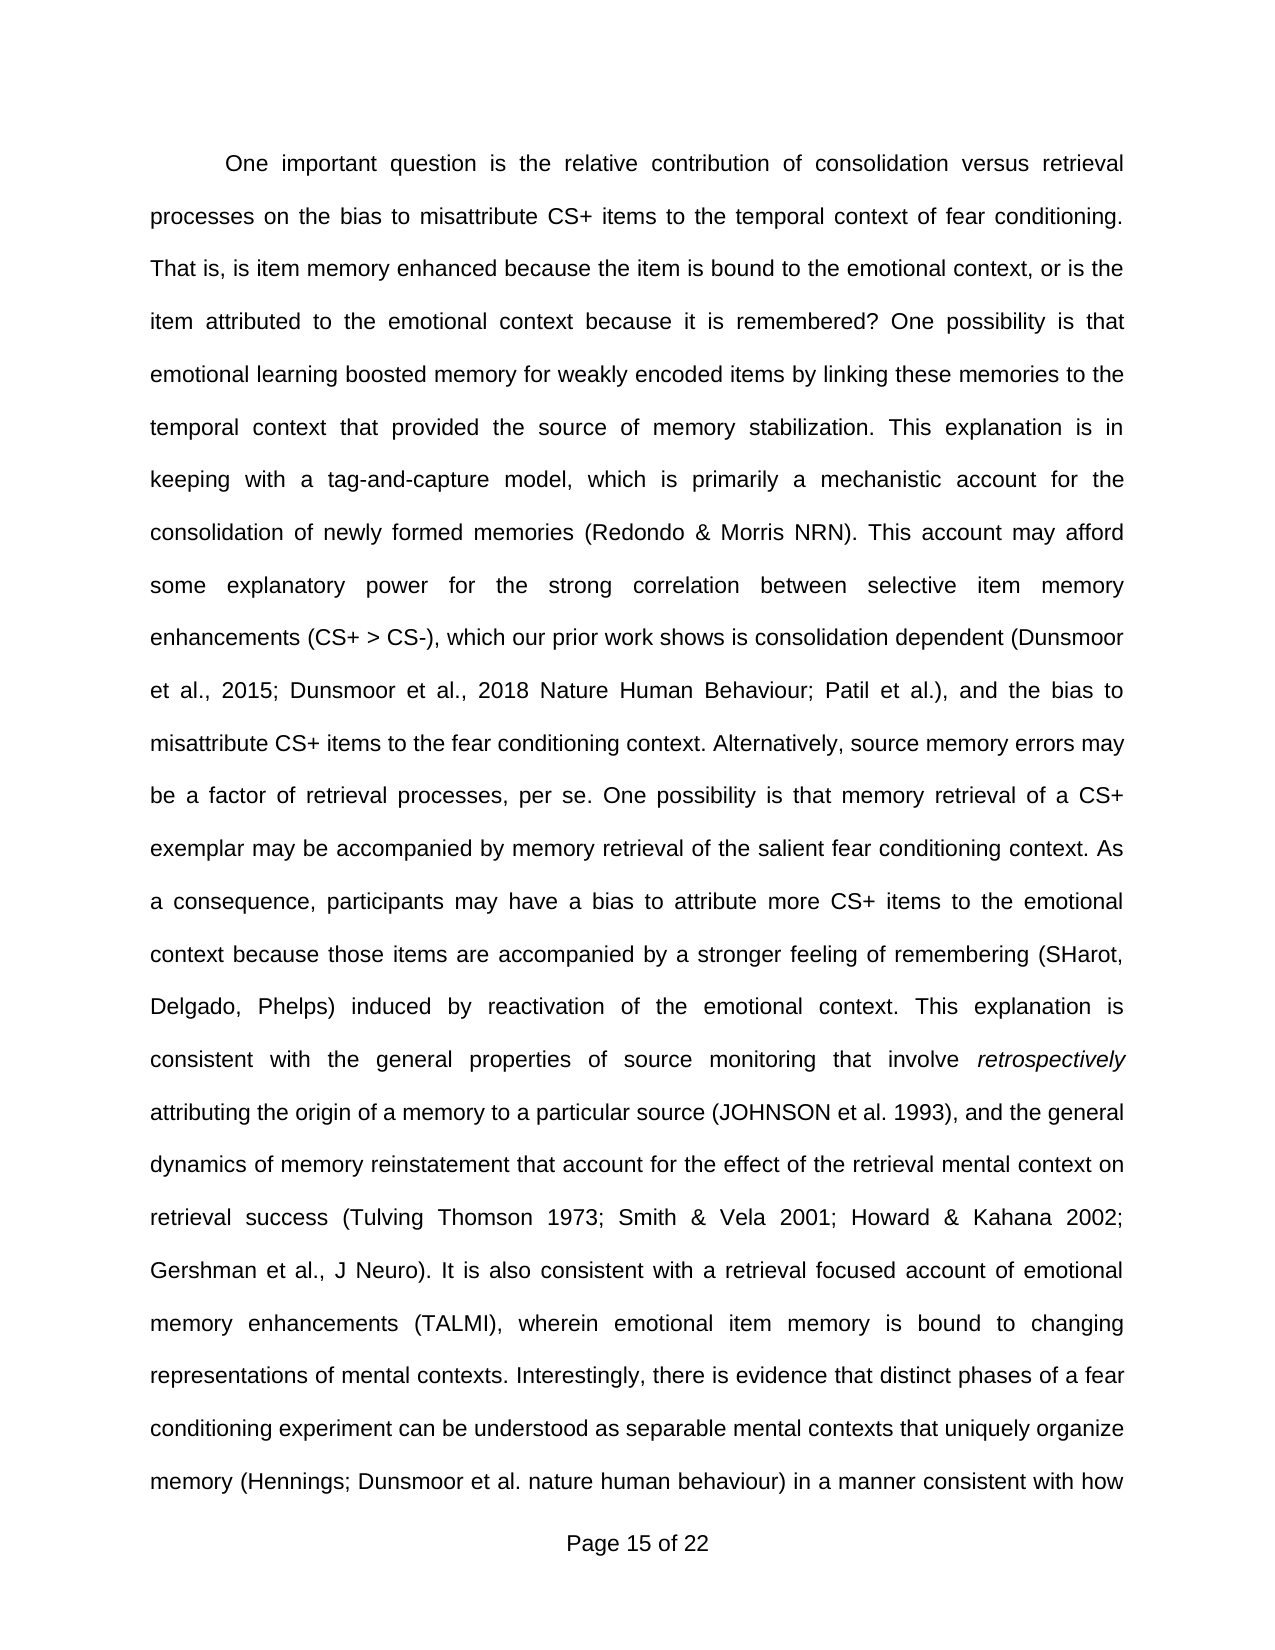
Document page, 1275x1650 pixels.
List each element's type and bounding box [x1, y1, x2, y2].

text [150, 150, 1125, 1494]
